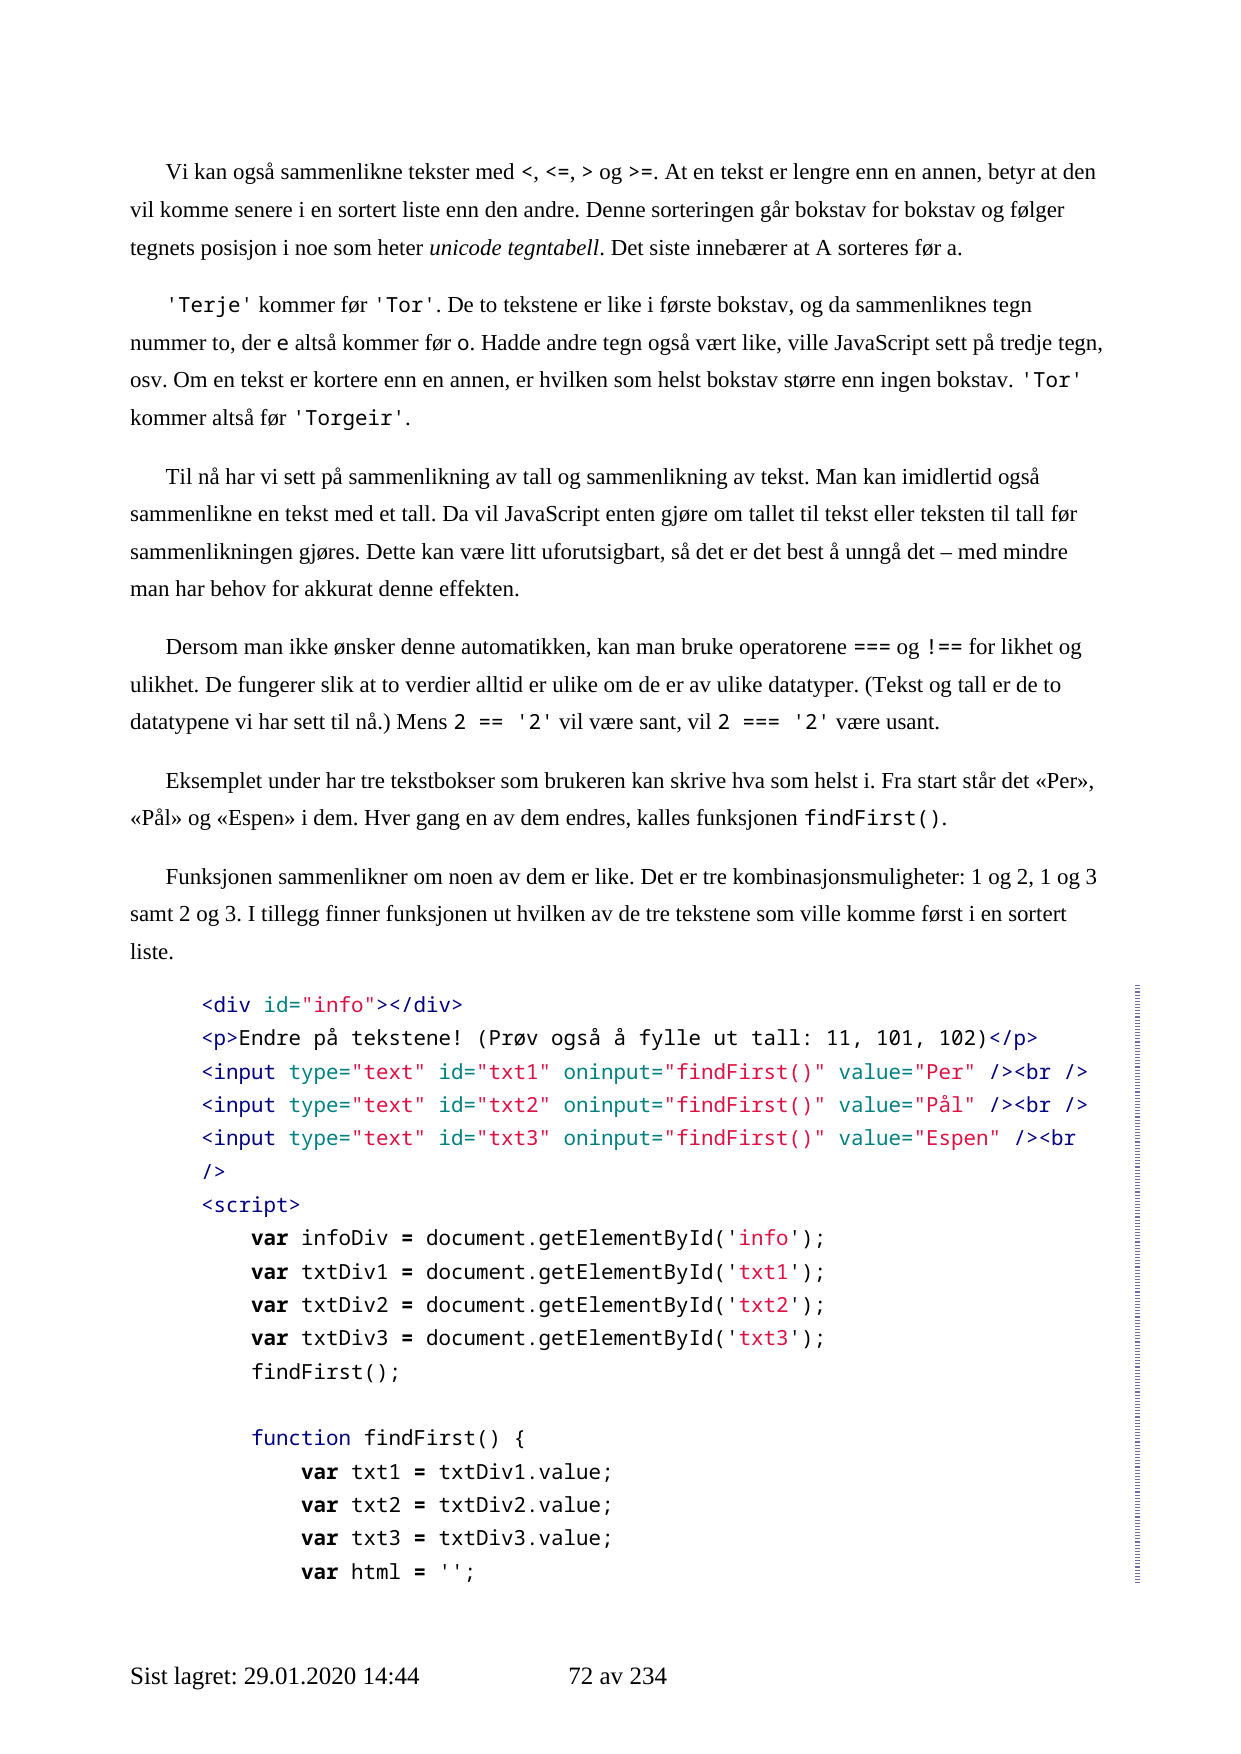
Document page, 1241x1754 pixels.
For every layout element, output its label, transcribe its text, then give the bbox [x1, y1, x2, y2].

text Eksemplet under har tre tekstbokser som brukeren kan skrive hva som helst i. Fra start står det «Per», «Pål» og «Espen» i dem. Hver gang en av dem endres, kalles funksjonen findFirst(). [130, 756, 1110, 831]
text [201, 985, 1140, 1585]
text Dersom man ikke ønsker denne automatikken, kan man bruke operatorene === og !== for likhet og ulikhet. De fungerer slik at to verdier alltid er ulike om de er av ulike datatyper. (Tekst og tall er de to datatypene vi har sett til nå.) Mens 2 == '2' vil være sant, vil 2 === '2' være usant. [130, 623, 1110, 735]
text 'Terje' kommer før 'Tor'. De to tekstene er like i første bokstav, og da sammenliknes tegn nummer to, der e altså kommer før o. Hadde andre tegn også vært like, ville JavaScript sett på tredje tegn, osv. Om en tekst er kortere enn en annen, er hvilken som helst bokstav større enn ingen bokstav. 'Tor' kommer altså før 'Torgeir'. [130, 281, 1110, 431]
text Til nå har vi sett på sammenlikning av tall og sammenlikning av tekst. Man kan imidlertid også sammenlikne en tekst med et tall. Da vil JavaScript enten gjøre om tallet til tekst eller teksten til tall før sammenlikningen gjøres. Dette kan være litt uforutsigbart, så det er det best å unngå det – med mindre man har behov for akkurat denne effekten. [130, 452, 1110, 602]
text Vi kan også sammenlikne tekster med <, <=, > og >=. At en tekst er lengre enn en annen, betyr at den vil komme senere i en sortert liste enn den andre. Denne sorteringen går bokstav for bokstav og følger tegnets posisjon i noe som heter unicode tegntabell. Det siste innebærer at A sorteres før a. [130, 148, 1110, 260]
text Funksjonen sammenlikner om noen av dem er like. Det er tre kombinasjonsmuligheter: 1 og 2, 1 og 3 samt 2 og 3. I tillegg finner funksjonen ut hvilken av de tre tekstene som ville komme først i en sortert liste. [130, 852, 1110, 964]
